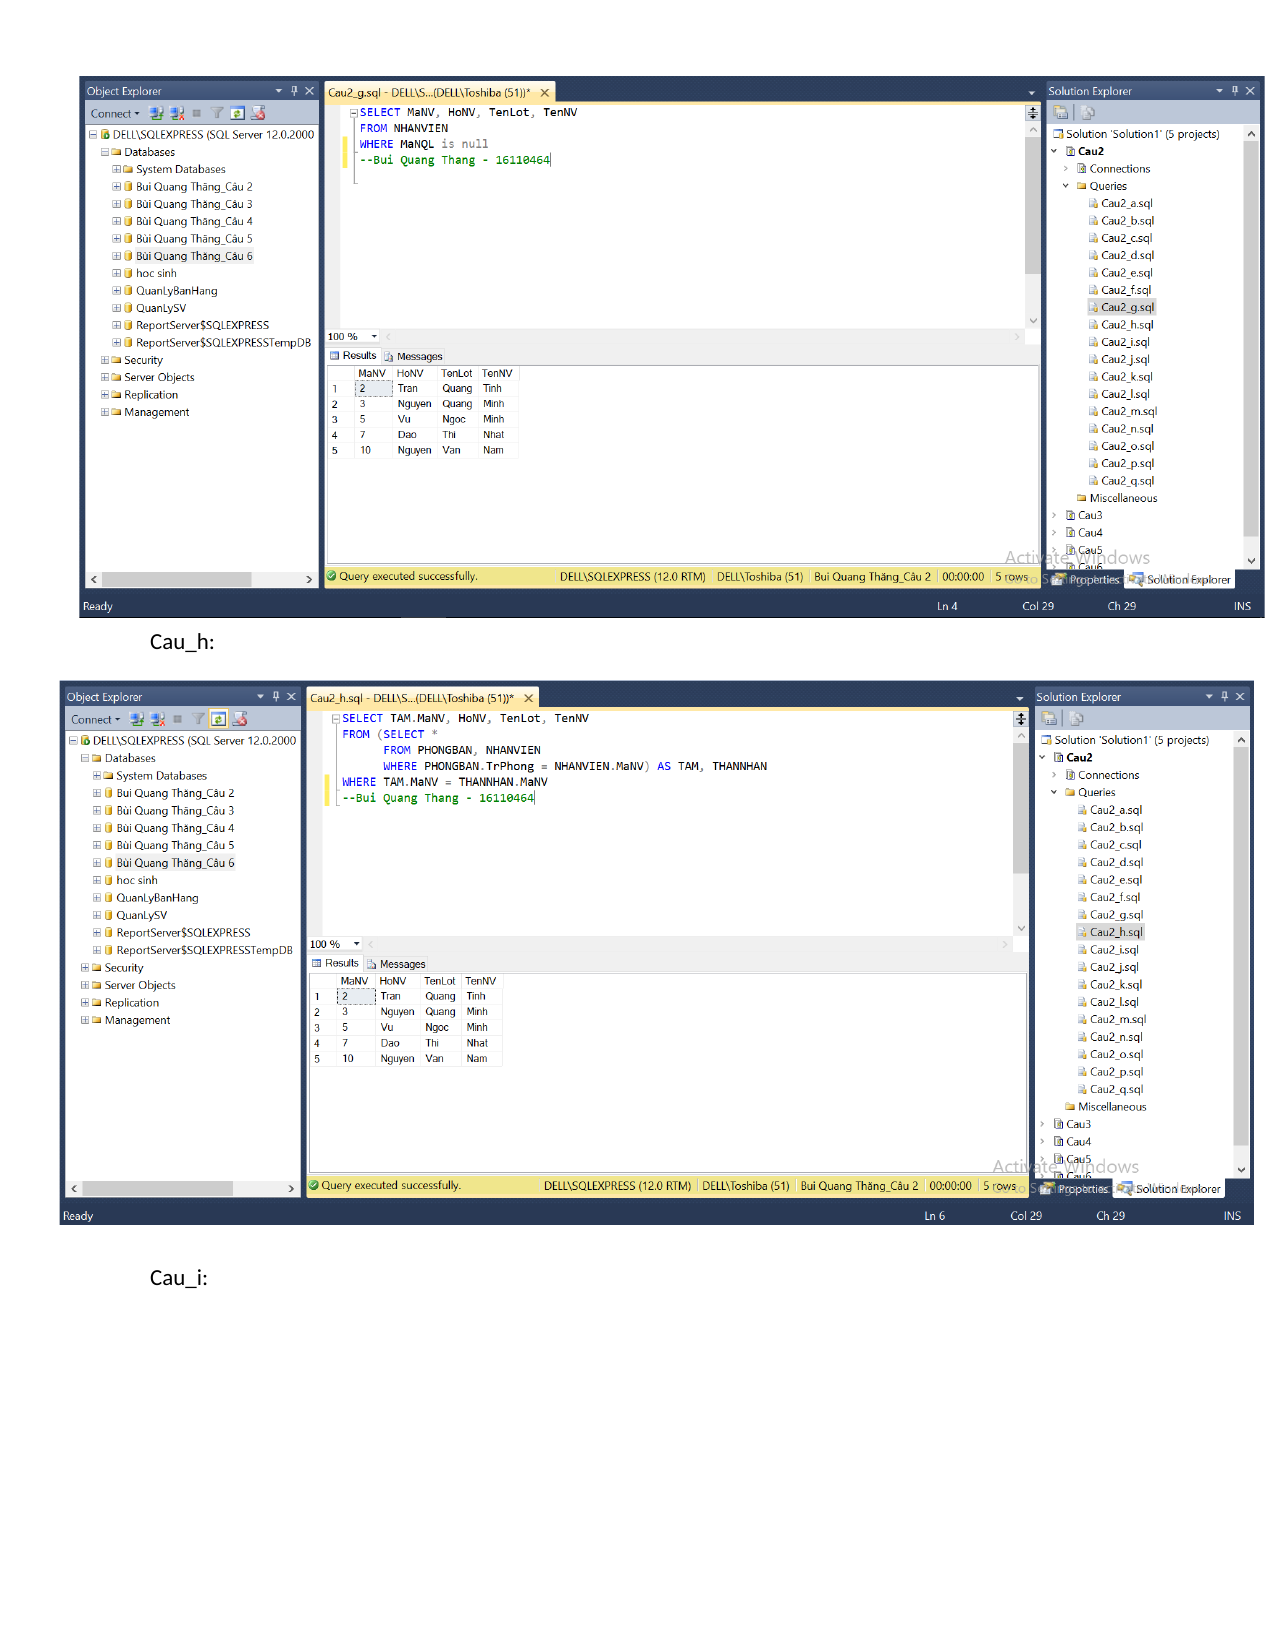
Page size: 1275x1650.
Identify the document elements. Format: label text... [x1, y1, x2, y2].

picture [59, 680, 1254, 1225]
text Cau_h: [150, 627, 1125, 655]
picture [79, 76, 1265, 618]
text Cau_i: [150, 1263, 1125, 1291]
